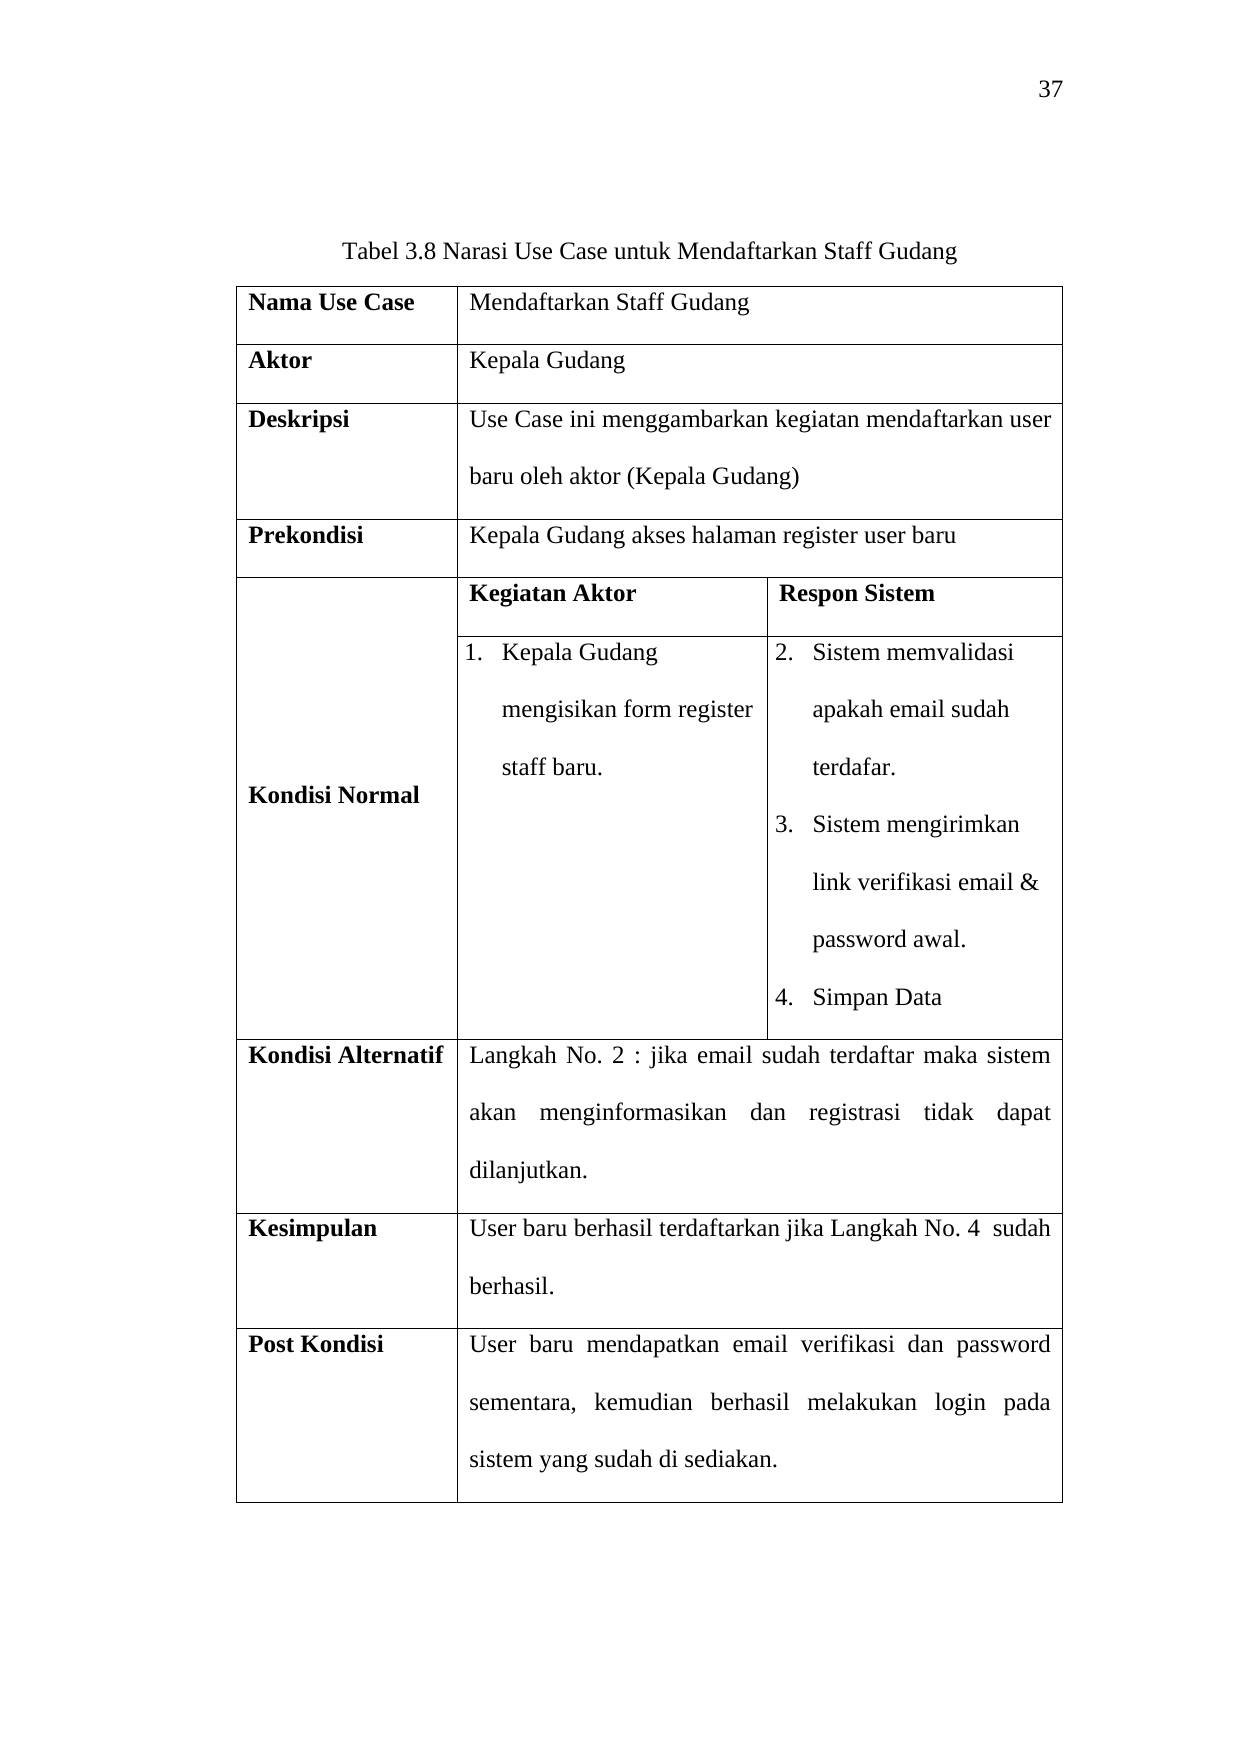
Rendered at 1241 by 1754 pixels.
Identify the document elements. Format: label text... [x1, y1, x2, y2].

table_cell Aktor [237, 345, 457, 403]
table_cell Kepala Gudang mengisikan form register staff baru. [458, 637, 767, 1039]
table_cell Kegiatan Aktor [458, 578, 767, 636]
table_cell Kepala Gudang [458, 345, 1062, 403]
table_cell Kesimpulan [237, 1214, 457, 1328]
table_cell Use Case ini menggambarkan kegiatan mendaftarkan user baru oleh aktor (Kepala Gudang) [458, 404, 1062, 519]
table_cell Sistem memvalidasi apakah email sudah terdafar. Sistem mengirimkan link verifikasi email & password awal. Simpan Data [768, 637, 1062, 1039]
table_header Nama Use Case [237, 287, 457, 344]
table_cell Kepala Gudang akses halaman register user baru [458, 520, 1062, 577]
table_cell Post Kondisi [237, 1329, 457, 1502]
table_cell Deskripsi [237, 404, 457, 519]
table_header Mendaftarkan Staff Gudang [458, 287, 1062, 344]
table_cell Respon Sistem [768, 578, 1062, 636]
table_cell Kondisi Alternatif [237, 1040, 457, 1212]
table_cell User baru berhasil terdaftarkan jika Langkah No. 4 sudah berhasil. [458, 1214, 1062, 1328]
table_cell Prekondisi [237, 520, 457, 577]
table_cell User baru mendapatkan email verifikasi dan password sementara, kemudian berhasil melakukan login pada sistem yang sudah di sediakan. [458, 1329, 1062, 1502]
table_cell Kondisi Normal [237, 578, 457, 1039]
table_cell Langkah No. 2 : jika email sudah terdaftar maka sistem akan menginformasikan dan registrasi tidak dapat dilanjutkan. [458, 1040, 1062, 1212]
